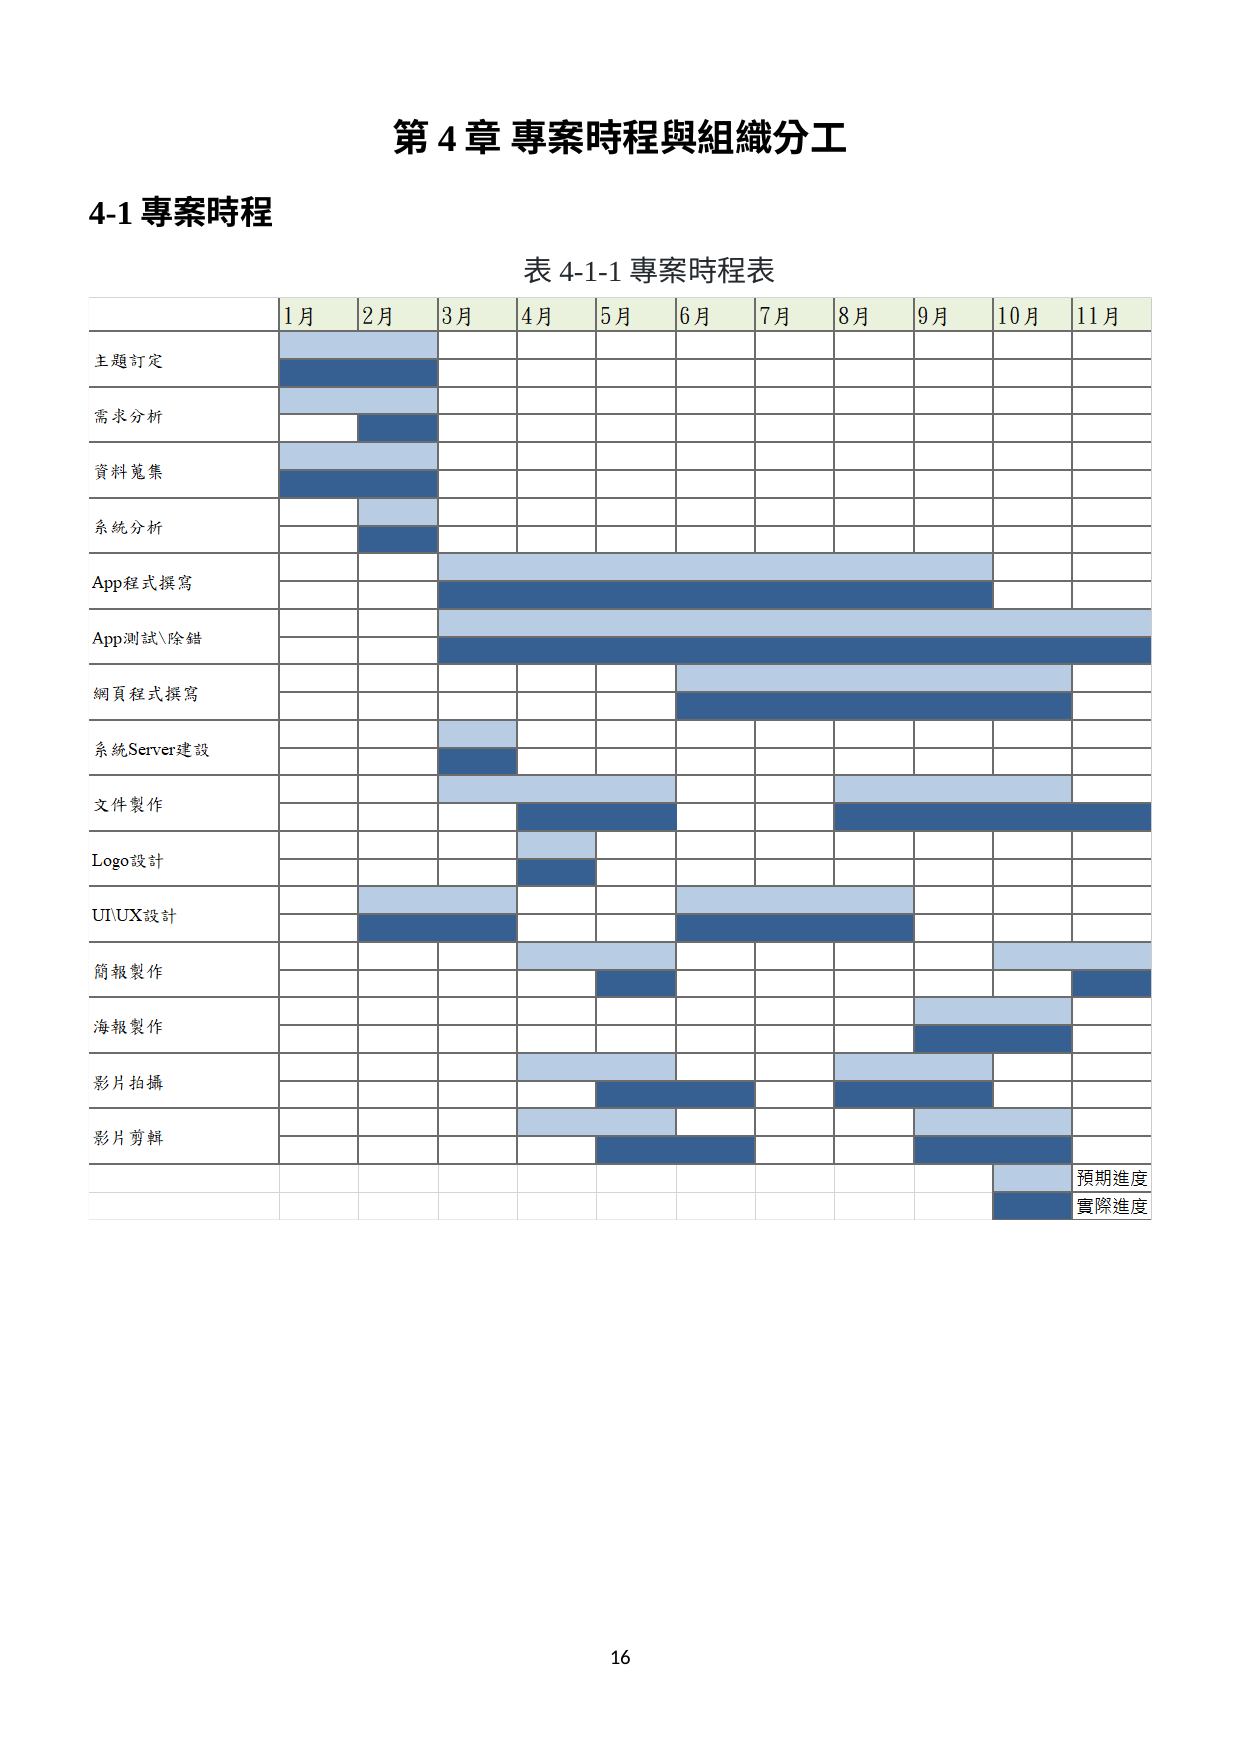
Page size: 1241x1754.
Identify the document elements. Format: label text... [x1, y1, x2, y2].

picture [88, 297, 1152, 1220]
text 4-1專案時程 [89, 173, 1152, 248]
text 表 4-1-1 專案時程表 [89, 248, 1152, 290]
text 第4章 專案時程與組織分工 [89, 98, 1152, 173]
